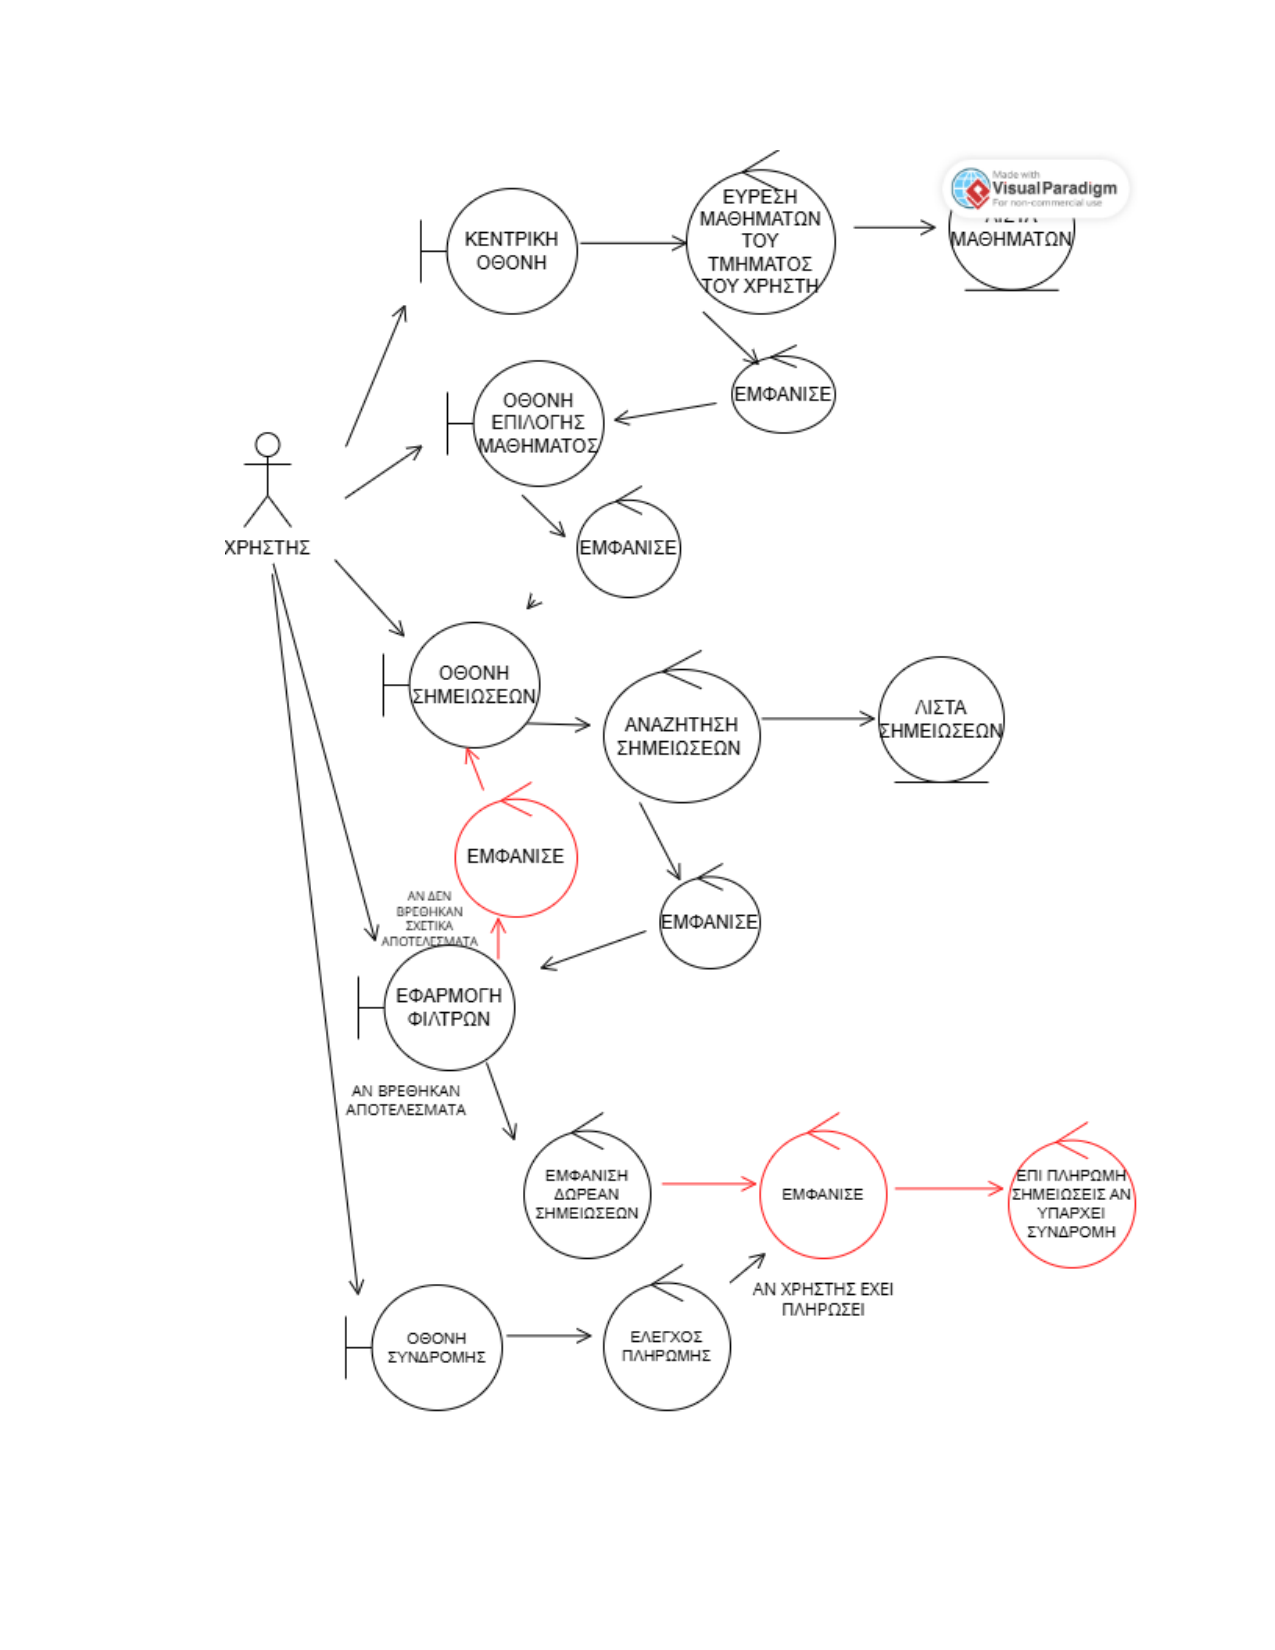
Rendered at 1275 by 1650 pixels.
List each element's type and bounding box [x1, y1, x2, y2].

picture [225, 150, 1138, 1413]
